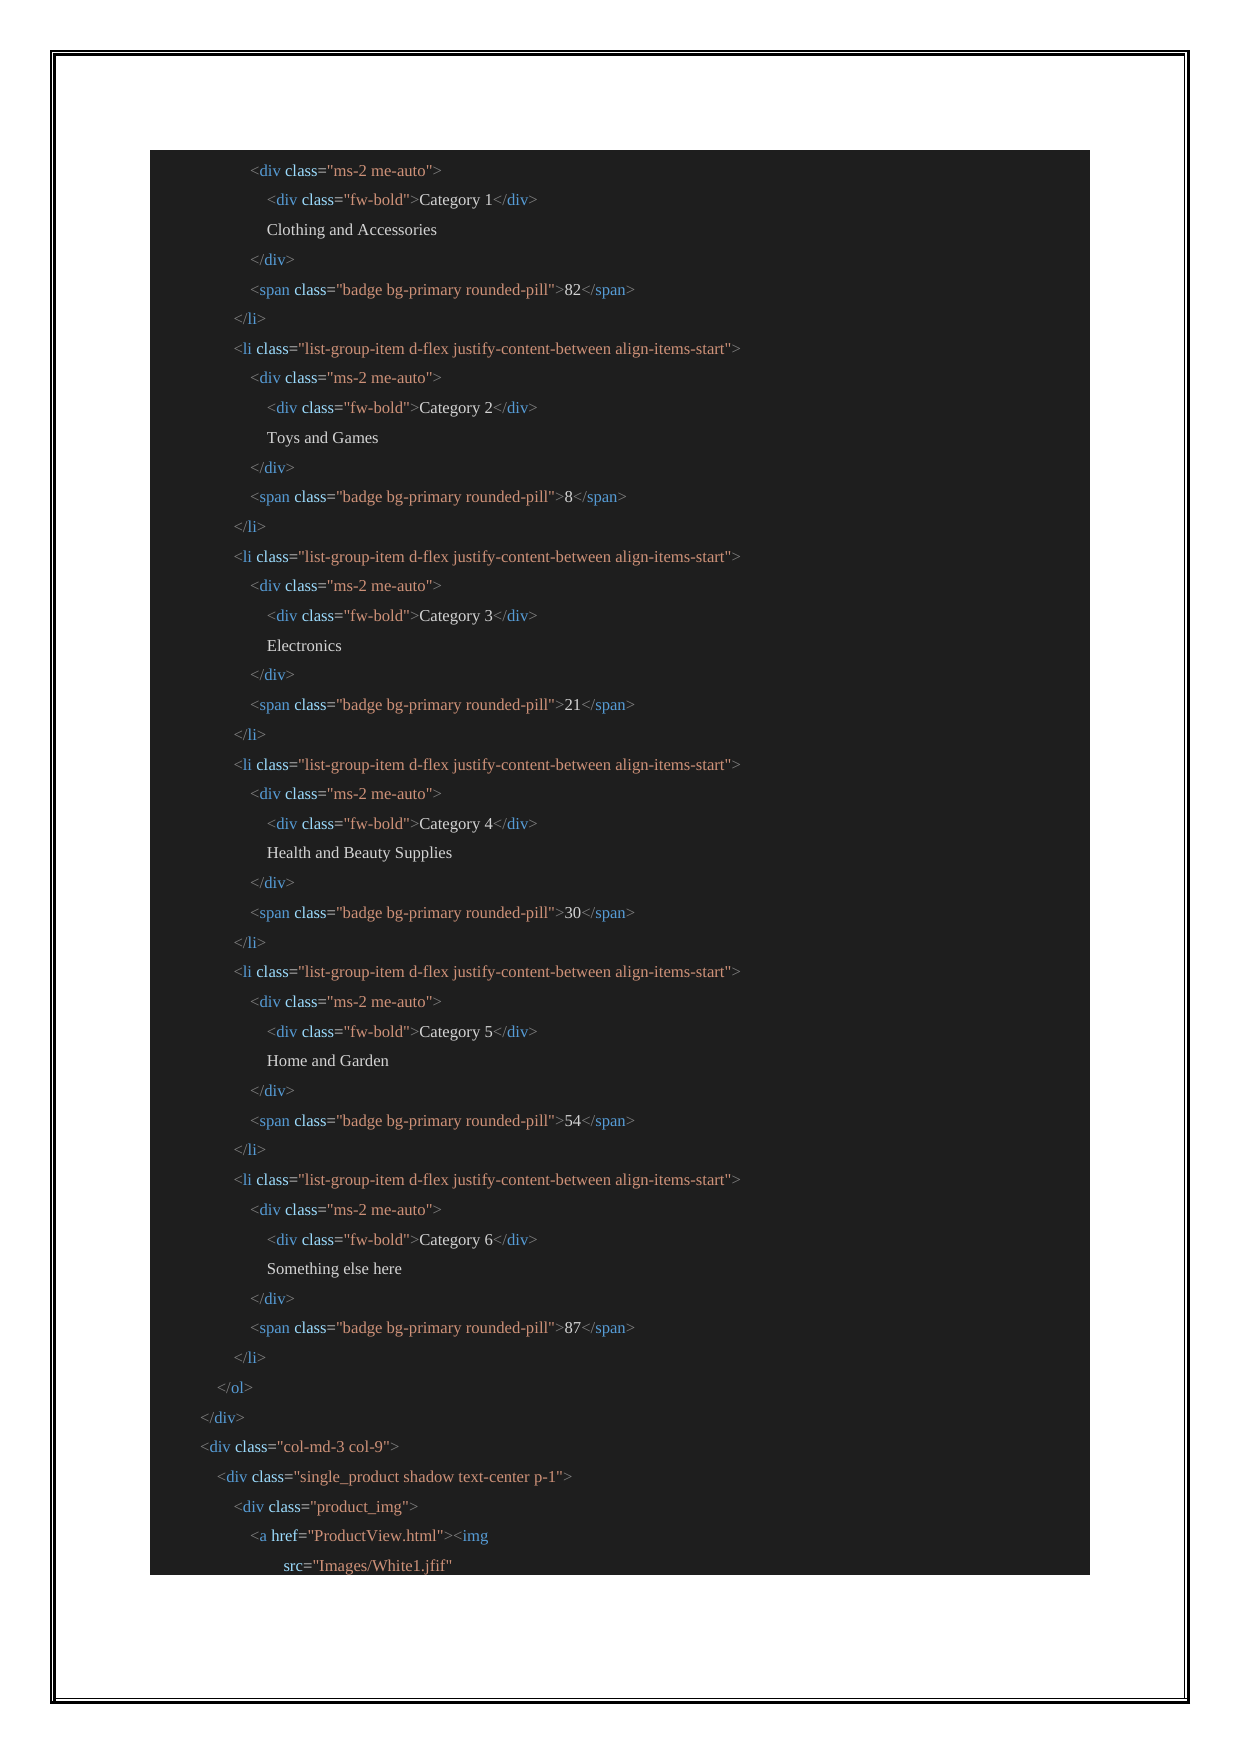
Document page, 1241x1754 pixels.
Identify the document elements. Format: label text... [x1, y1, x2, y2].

text Toys and Games [150, 417, 1090, 447]
text </div> [150, 239, 1090, 269]
text </div> [150, 1278, 1090, 1308]
text <span class="badge bg-primary rounded-pill">82</span> [150, 269, 1090, 298]
text </li> [150, 714, 1090, 744]
text <div class="fw-bold">Category 3</div> [150, 595, 1090, 625]
text <li class="list-group-item d-flex justify-content-between align-items-start"> [150, 536, 1090, 566]
text </li> [150, 298, 1090, 328]
text <li class="list-group-item d-flex justify-content-between align-items-start"> [150, 328, 1090, 358]
text <div class="product_img"> [150, 1486, 1090, 1516]
text <div class="col-md-3 col-9"> [150, 1427, 1090, 1456]
text Health and Beauty Supplies [150, 833, 1090, 862]
text <span class="badge bg-primary rounded-pill">54</span> [150, 1100, 1090, 1130]
text </li> [150, 1337, 1090, 1367]
text <div class="fw-bold">Category 5</div> [150, 1011, 1090, 1041]
text <div class="ms-2 me-auto"> [150, 1189, 1090, 1219]
text <span class="badge bg-primary rounded-pill">30</span> [150, 892, 1090, 922]
text </div> [150, 862, 1090, 892]
text </div> [150, 655, 1090, 684]
text Clothing and Accessories [150, 209, 1090, 239]
text src="Images/White1.jfif" [150, 1545, 1090, 1575]
text <div class="fw-bold">Category 2</div> [150, 387, 1090, 417]
text <div class="ms-2 me-auto"> [150, 150, 1090, 180]
text </li> [150, 506, 1090, 536]
text Home and Garden [150, 1041, 1090, 1070]
text </li> [150, 922, 1090, 952]
text Electronics [150, 625, 1090, 655]
text <li class="list-group-item d-flex justify-content-between align-items-start"> [150, 952, 1090, 981]
text <li class="list-group-item d-flex justify-content-between align-items-start"> [150, 1159, 1090, 1189]
text </div> [150, 447, 1090, 477]
text <div class="ms-2 me-auto"> [150, 566, 1090, 595]
text <div class="ms-2 me-auto"> [150, 773, 1090, 803]
text </ol> [150, 1367, 1090, 1397]
text <span class="badge bg-primary rounded-pill">8</span> [150, 477, 1090, 506]
text <span class="badge bg-primary rounded-pill">21</span> [150, 684, 1090, 714]
text </div> [150, 1397, 1090, 1427]
text <div class="single_product shadow text-center p-1"> [150, 1456, 1090, 1486]
text Something else here [150, 1248, 1090, 1278]
text </li> [150, 1130, 1090, 1159]
text <div class="fw-bold">Category 1</div> [150, 180, 1090, 209]
text <div class="fw-bold">Category 4</div> [150, 803, 1090, 833]
text <a href="ProductView.html"><img [150, 1516, 1090, 1545]
text <div class="fw-bold">Category 6</div> [150, 1219, 1090, 1248]
text <div class="ms-2 me-auto"> [150, 981, 1090, 1011]
text <li class="list-group-item d-flex justify-content-between align-items-start"> [150, 744, 1090, 773]
text <span class="badge bg-primary rounded-pill">87</span> [150, 1308, 1090, 1337]
text <div class="ms-2 me-auto"> [150, 358, 1090, 387]
text </div> [150, 1070, 1090, 1100]
